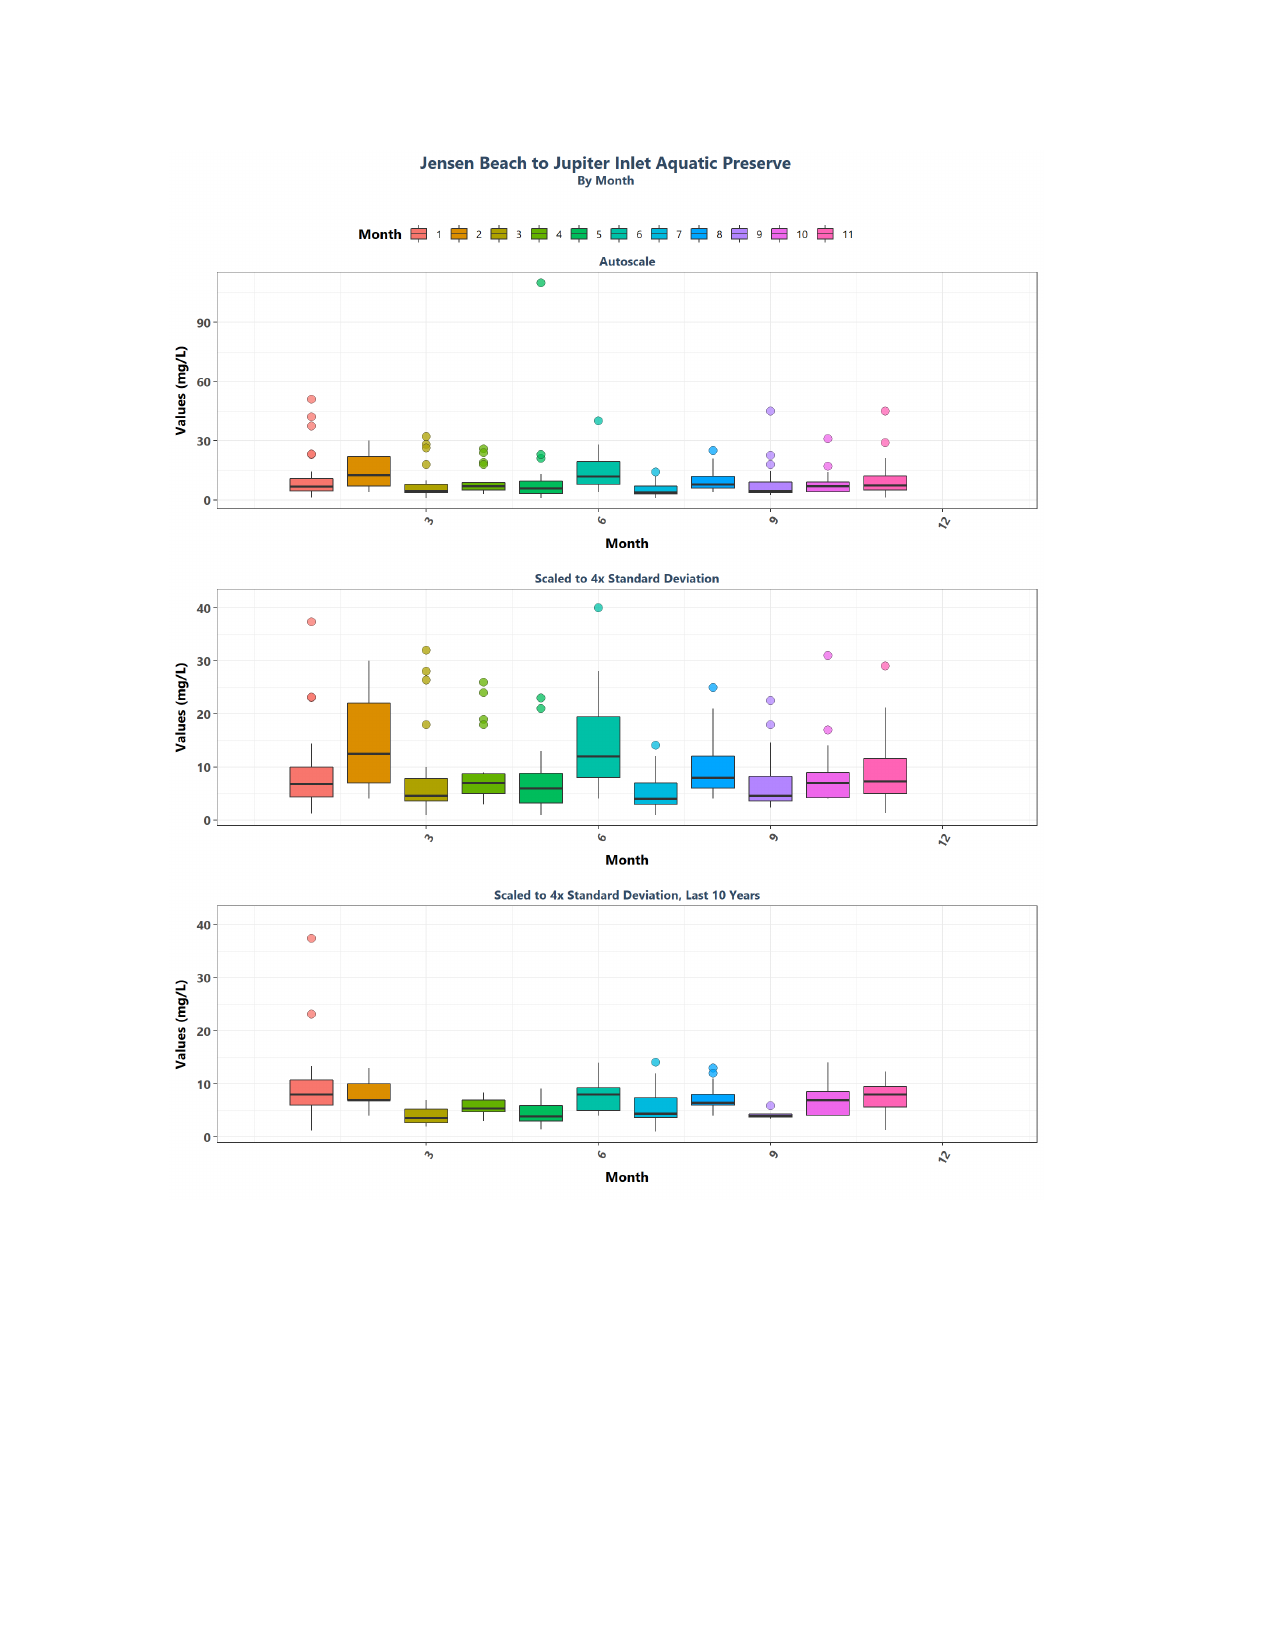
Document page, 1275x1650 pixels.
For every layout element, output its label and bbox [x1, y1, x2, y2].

picture [168, 150, 1044, 1200]
